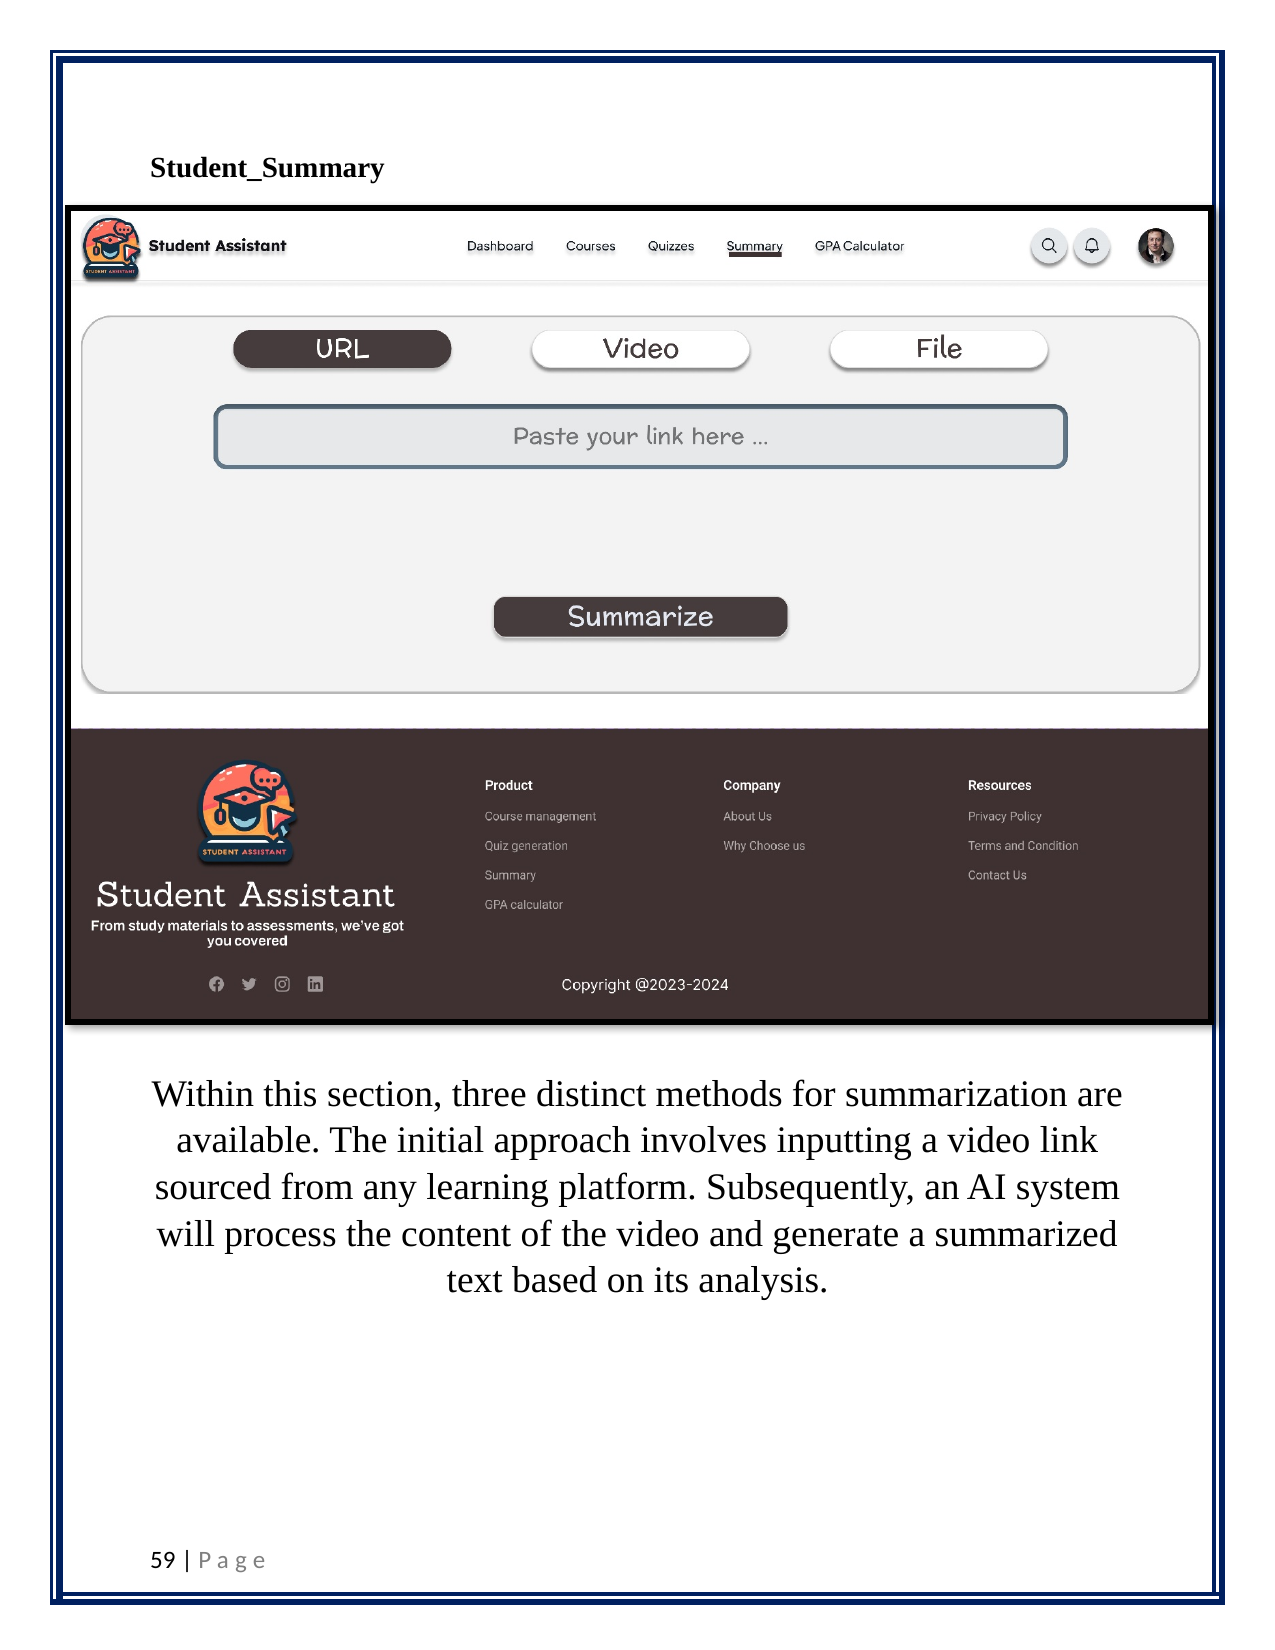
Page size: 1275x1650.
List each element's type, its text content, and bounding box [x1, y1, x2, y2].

text Within this section, three distinct methods for summarization are available. The initial approach involves inputting a video link sourced from any learning platform. Subsequently, an AI system will process the content of the video and generate a summarized text based on its analysis. [150, 1071, 1125, 1301]
picture [71, 211, 1208, 1019]
subtitle Student_Summary [150, 150, 1125, 183]
